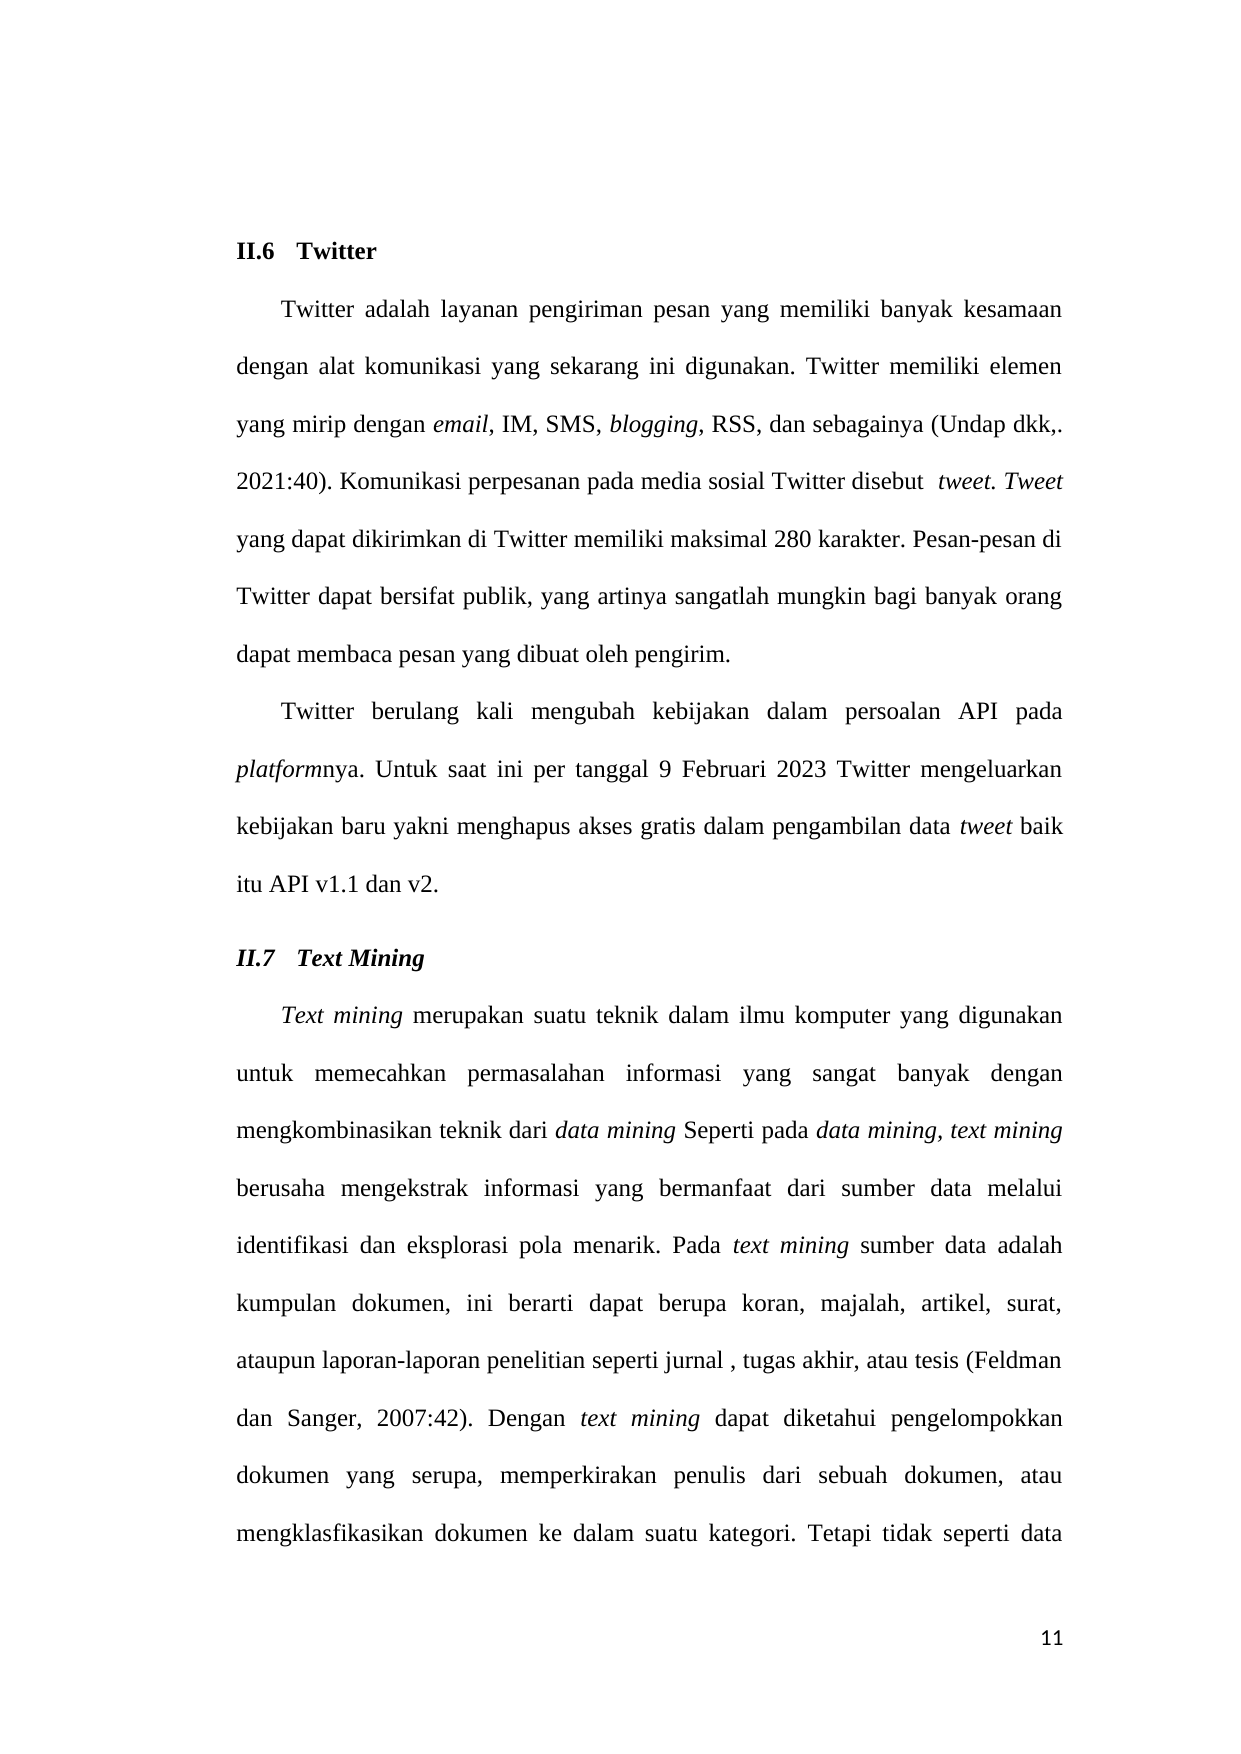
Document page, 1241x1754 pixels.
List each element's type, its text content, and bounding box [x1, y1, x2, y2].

subtitle Twitter [236, 236, 1063, 265]
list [236, 1000, 1063, 1547]
list Twitter berulang kali mengubah kebijakan dalam persoalan API pada platformnya. Untuk saat ini per tanggal 9 Februari 2023 Twitter mengeluarkan kebijakan baru yakni menghapus akses gratis dalam pengambilan data tweet baik itu API v1.1 dan v2. [236, 696, 1063, 897]
subtitle Text Mining [236, 943, 1063, 972]
list Twitter adalah layanan pengiriman pesan yang memiliki banyak kesamaan dengan alat komunikasi yang sekarang ini digunakan. Twitter memiliki elemen yang mirip dengan email, IM, SMS, blogging, RSS, dan sebagainya (Undap dkk,. 2021:40). Komunikasi perpesanan pada media sosial Twitter disebut tweet. Tweet yang dapat dikirimkan di Twitter memiliki maksimal 280 karakter. Pesan-pesan di Twitter dapat bersifat publik, yang artinya sangatlah mungkin bagi banyak orang dapat membaca pesan yang dibuat oleh pengirim. [236, 294, 1063, 667]
